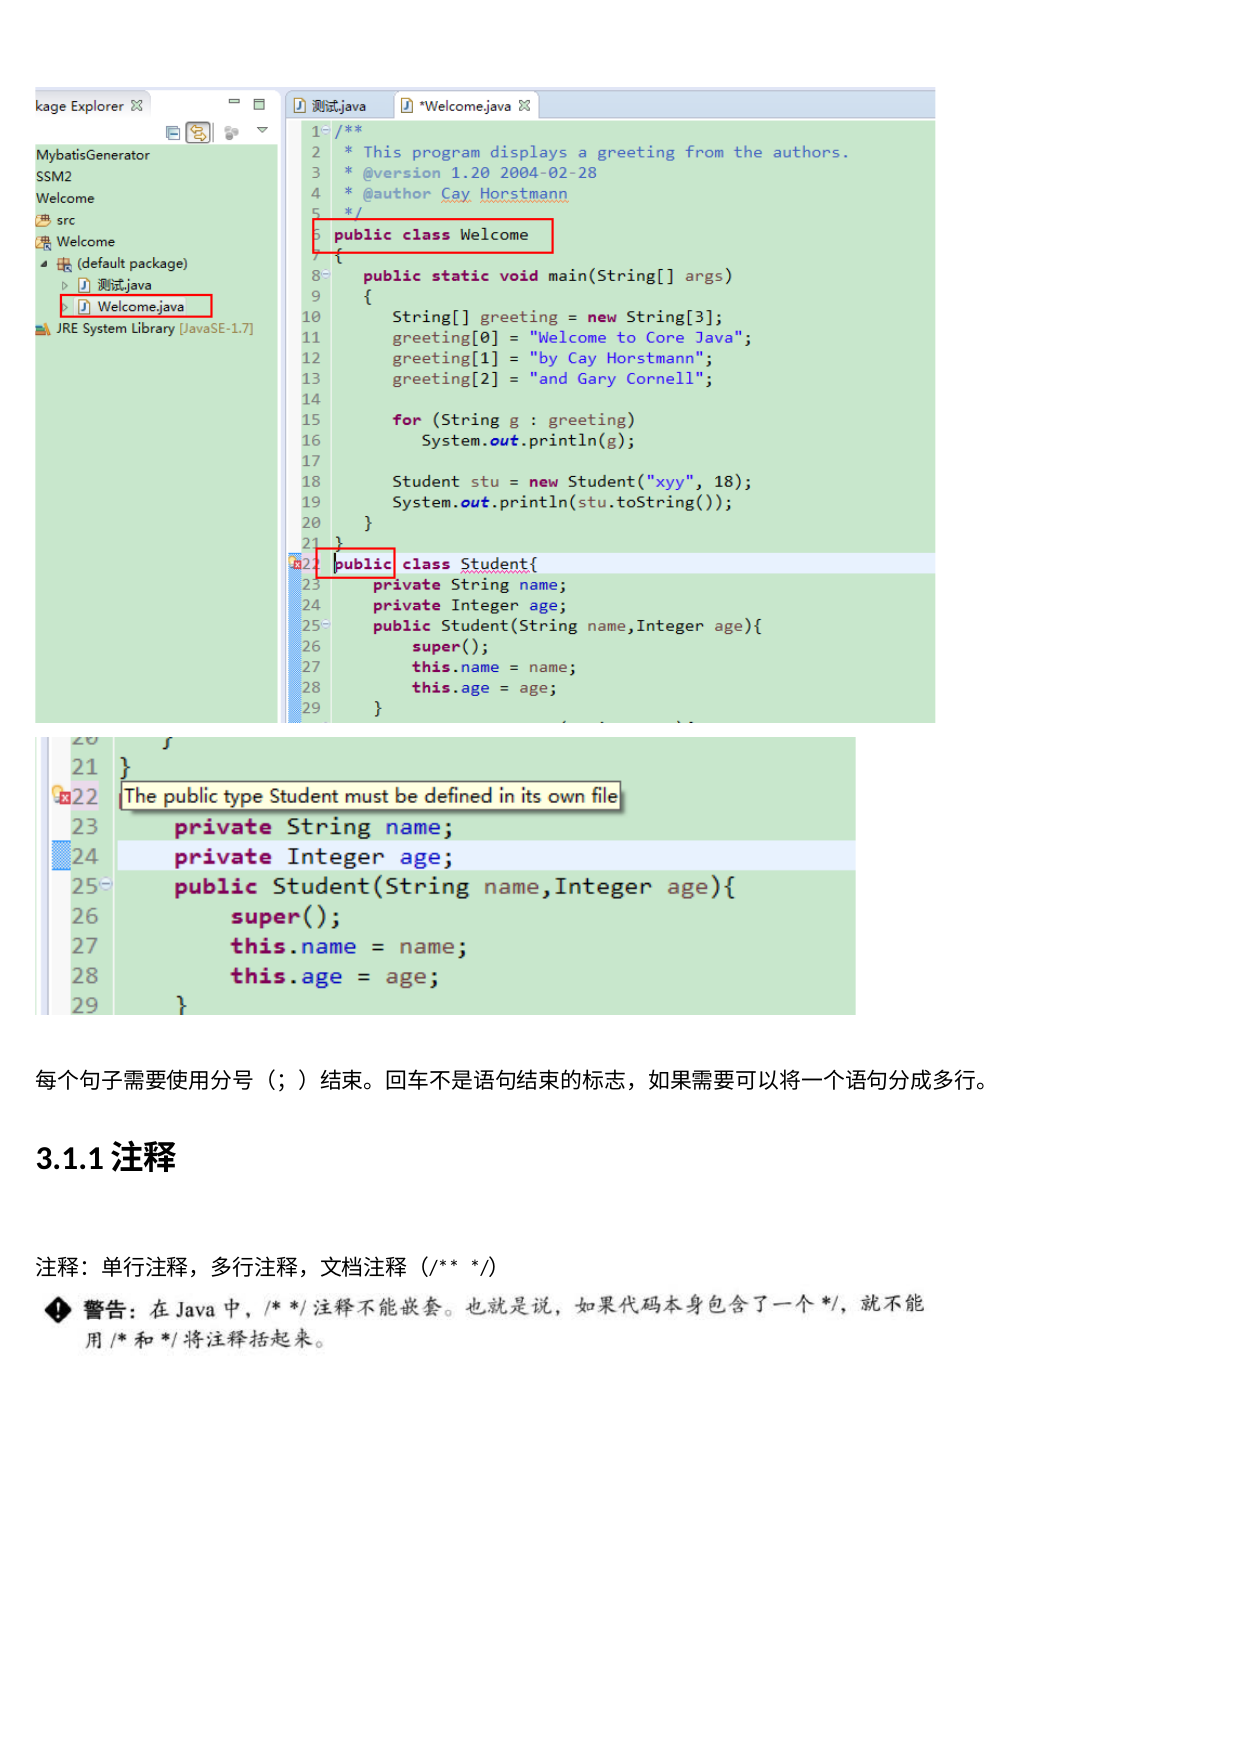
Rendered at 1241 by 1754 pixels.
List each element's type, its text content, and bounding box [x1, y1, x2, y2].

picture [35, 737, 856, 1015]
picture [35, 1281, 936, 1358]
text 每个句子需要使用分号（；）结束。回车不是语句结束的标志，如果需要可以将一个语句分成多行。 [35, 1063, 1205, 1095]
picture [35, 87, 936, 723]
subtitle 注释 [35, 1122, 1205, 1187]
text 注释：单行注释，多行注释，文档注释（/** */） [35, 1249, 1205, 1282]
